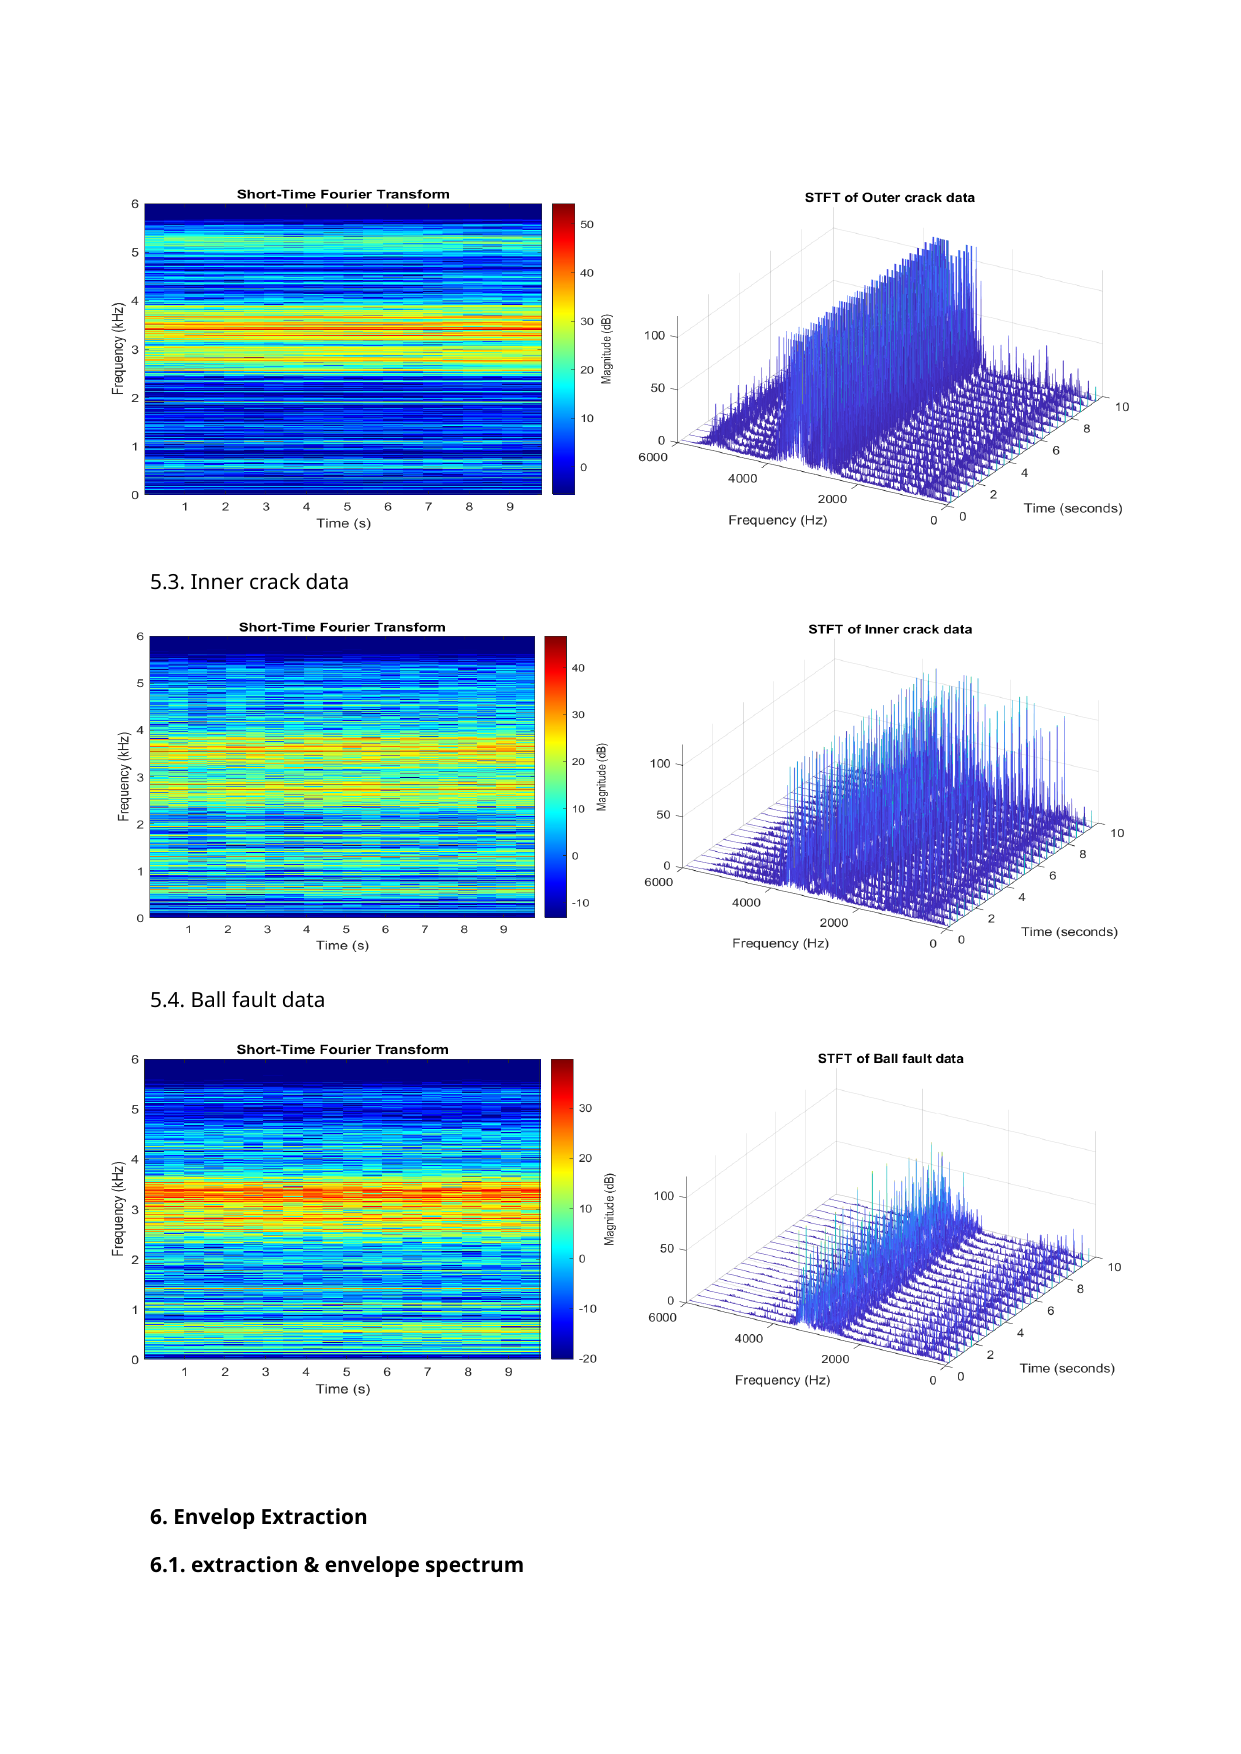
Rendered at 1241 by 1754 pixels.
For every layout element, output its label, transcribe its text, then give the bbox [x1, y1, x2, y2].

table_header [99, 1032, 627, 1408]
text 6.1. extraction & envelope spectrum [150, 1550, 1090, 1578]
picture [637, 191, 1130, 528]
text 5.4. Ball fault data [150, 985, 1090, 1013]
picture [643, 623, 1125, 951]
table_header [626, 615, 1141, 960]
table_header [625, 177, 1142, 542]
picture [110, 1043, 617, 1397]
table_header [99, 177, 625, 542]
picture [111, 188, 613, 531]
picture [116, 621, 609, 953]
table_header [99, 615, 626, 960]
picture [647, 1052, 1122, 1388]
text 6. Envelop Extraction [150, 1502, 1090, 1531]
text 5.3. Inner crack data [150, 567, 1090, 596]
table_header [627, 1032, 1141, 1408]
